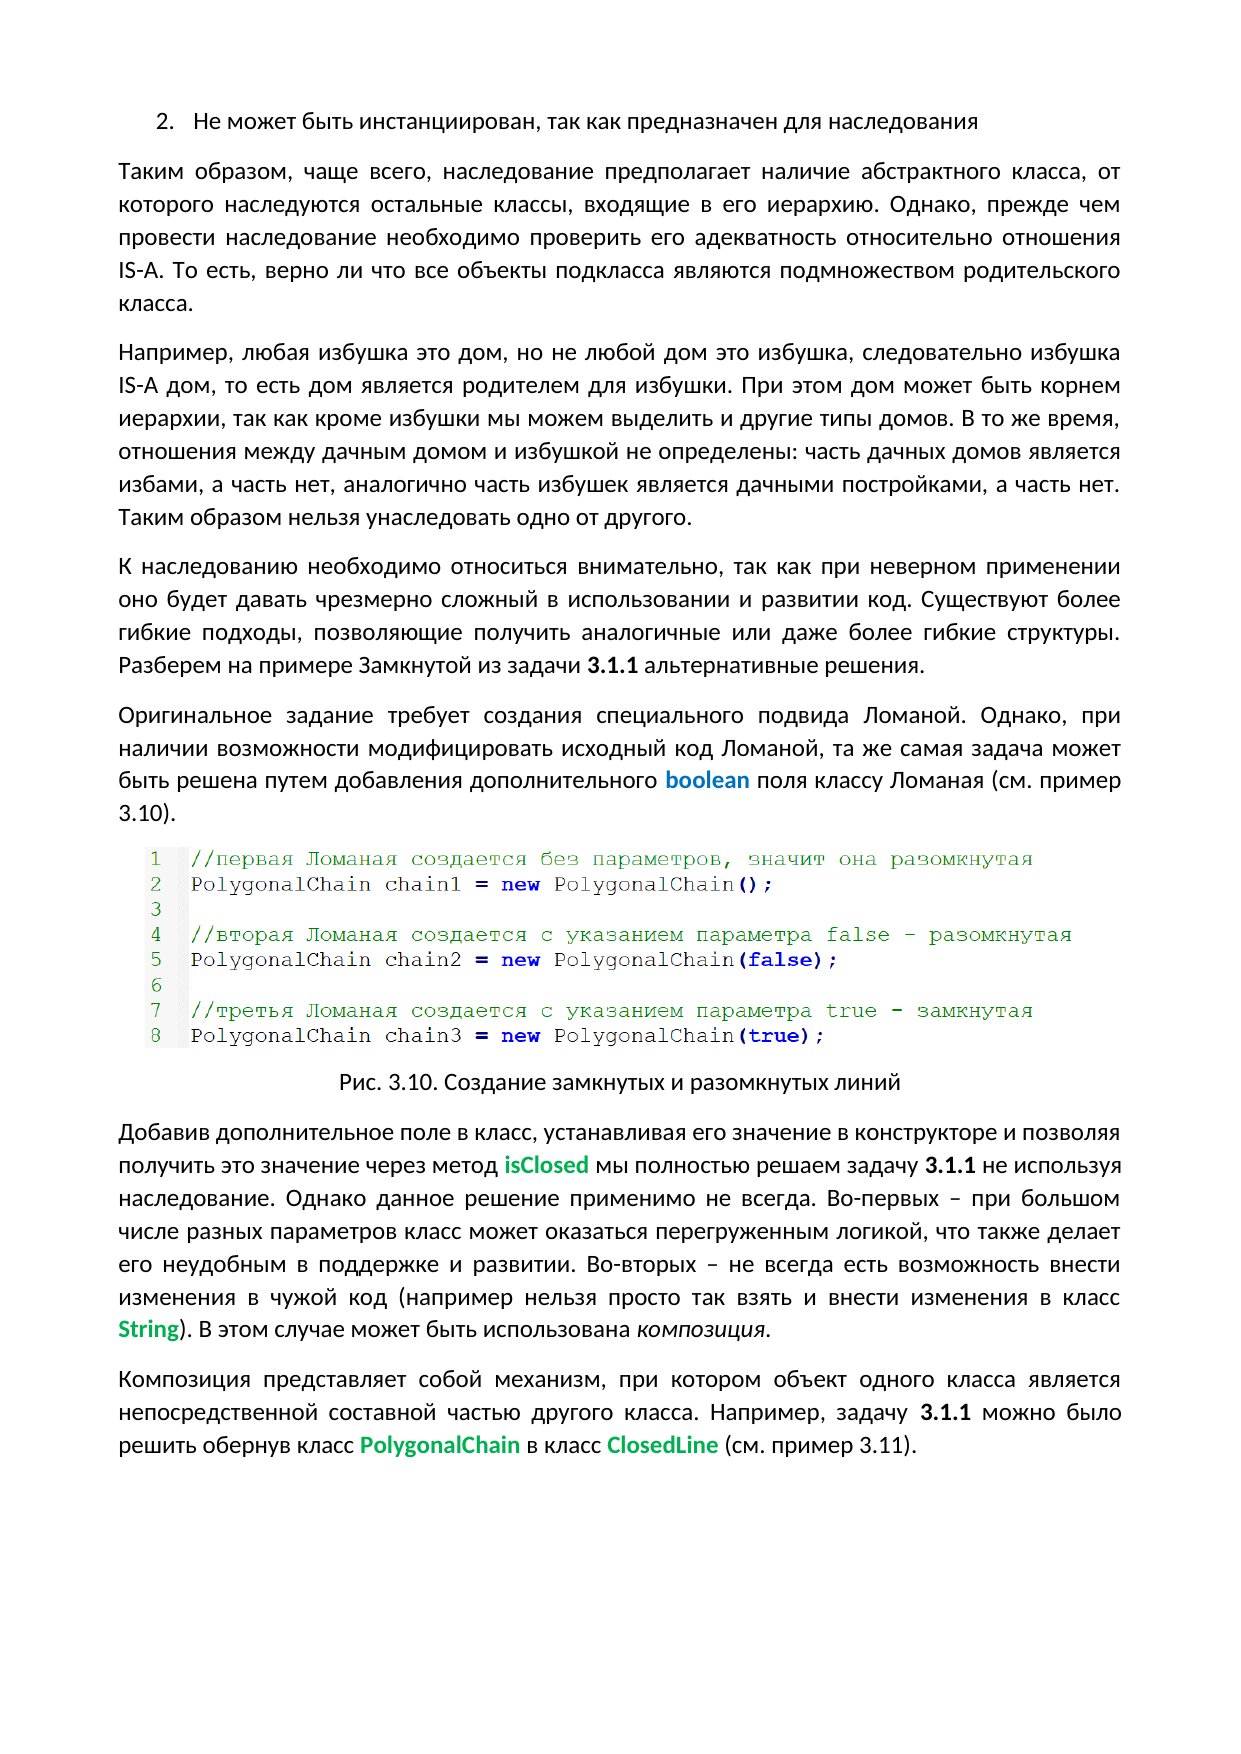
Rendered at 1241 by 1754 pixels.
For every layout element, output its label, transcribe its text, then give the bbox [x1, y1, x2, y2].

text Добавив дополнительное поле в класс, устанавливая его значение в конструкторе и позволяя получить это значение через метод isClosed мы полностью решаем задачу 3.1.1 не используя наследование. Однако данное решение применимо не всегда. Во-первых – при большом числе разных параметров класс может оказаться перегруженным логикой, что также делает его неудобным в поддержке и развитии. Во-вторых – не всегда есть возможность внести изменения в чужой код (например нельзя просто так взять и внести изменения в класс String). В этом случае может быть использована композиция. [118, 1116, 1122, 1344]
text Например, любая избушка это дом, но не любой дом это избушка, следовательно избушка IS-A дом, то есть дом является родителем для избушки. При этом дом может быть корнем иерархии, так как кроме избушки мы можем выделить и другие типы домов. В то же время, отношения между дачным домом и избушкой не определены: часть дачных домов является избами, а часть нет, аналогично часть избушек является дачными постройками, а часть нет. Таким образом нельзя унаследовать одно от другого. [118, 336, 1122, 531]
list Не может быть инстанциирован, так как предназначен для наследования [156, 106, 1122, 136]
text Рис. 3.10. Создание замкнутых и разомкнутых линий [118, 1066, 1122, 1097]
text Таким образом, чаще всего, наследование предполагает наличие абстрактного класса, от которого наследуются остальные классы, входящие в его иерархию. Однако, прежде чем провести наследование необходимо проверить его адекватность относительно отношения IS-A. То есть, верно ли что все объекты подкласса являются подмножеством родительского класса. [118, 155, 1122, 317]
text К наследованию необходимо относиться внимательно, так как при неверном применении оно будет давать чрезмерно сложный в использовании и развитии код. Существуют более гибкие подходы, позволяющие получить аналогичные или даже более гибкие структуры. Разберем на примере Замкнутой из задачи 3.1.1 альтернативные решения. [118, 551, 1122, 680]
picture [144, 847, 1096, 1048]
text Композиция представляет собой механизм, при котором объект одного класса является непосредственной составной частью другого класса. Например, задачу 3.1.1 можно было решить обернув класс PolygonalChain в класс ClosedLine (см. пример 3.11). [118, 1363, 1122, 1459]
text Оригинальное задание требует создания специального подвида Ломаной. Однако, при наличии возможности модифицировать исходный код Ломаной, та же самая задача может быть решена путем добавления дополнительного boolean поля классу Ломаная (см. пример 3.10). [118, 699, 1122, 828]
